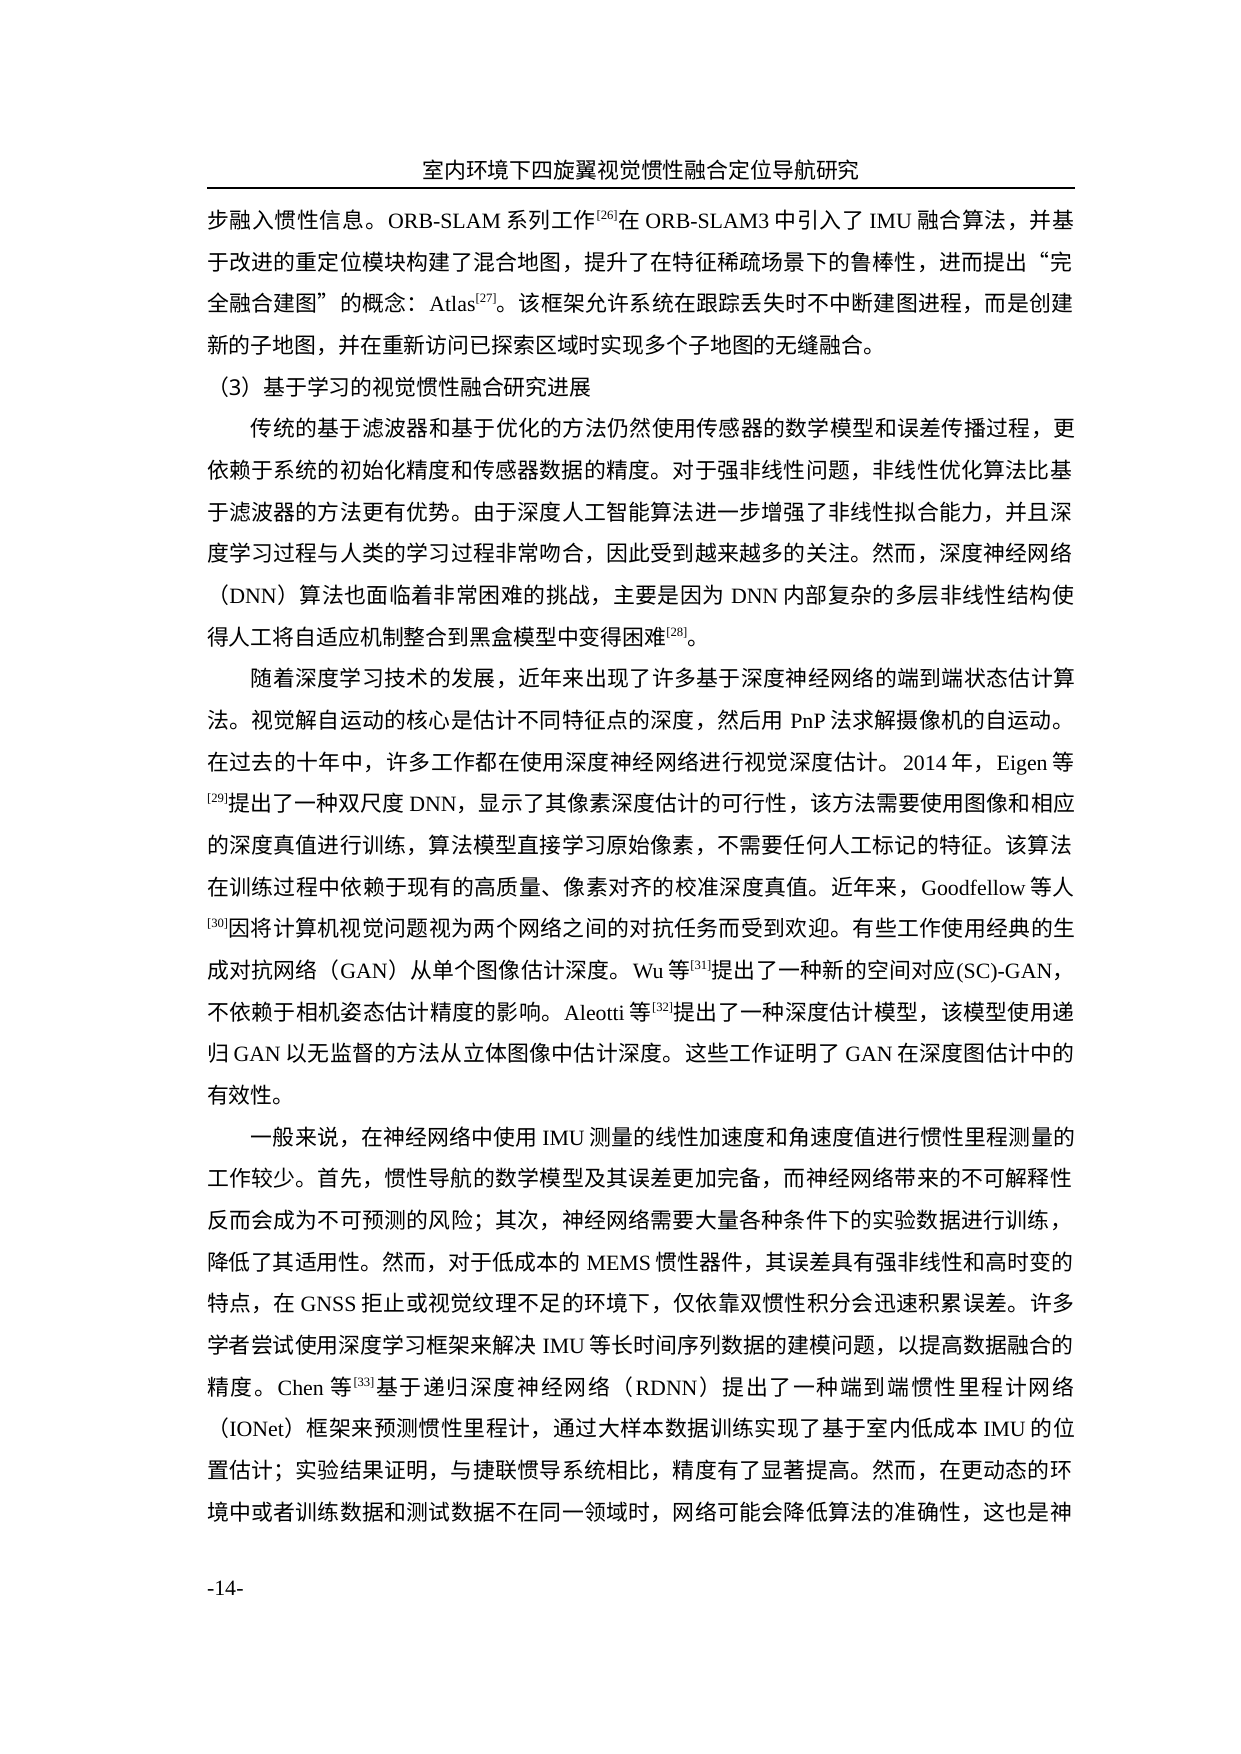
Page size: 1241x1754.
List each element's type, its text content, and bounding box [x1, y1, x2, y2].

text 随着深度学习技术的发展，近年来出现了许多基于深度神经网络的端到端状态估计算法。视觉解自运动的核心是估计不同特征点的深度，然后用PnP法求解摄像机的自运动。在过去的十年中，许多工作都在使用深度神经网络进行视觉深度估计。2014年，Eigen等[29]提出了一种双尺度DNN，显示了其像素深度估计的可行性，该方法需要使用图像和相应的深度真值进行训练，算法模型直接学习原始像素，不需要任何人工标记的特征。该算法在训练过程中依赖于现有的高质量、像素对齐的校准深度真值。近年来，Goodfellow等人[30]因将计算机视觉问题视为两个网络之间的对抗任务而受到欢迎。有些工作使用经典的生成对抗网络（GAN）从单个图像估计深度。Wu等[31]提出了一种新的空间对应(SC)-GAN，不依赖于相机姿态估计精度的影响。Aleotti等[32]提出了一种深度估计模型，该模型使用递归GAN以无监督的方法从立体图像中估计深度。这些工作证明了GAN在深度图估计中的有效性。 [207, 653, 1075, 1112]
text 传统的基于滤波器和基于优化的方法仍然使用传感器的数学模型和误差传播过程，更依赖于系统的初始化精度和传感器数据的精度。对于强非线性问题，非线性优化算法比基于滤波器的方法更有优势。由于深度人工智能算法进一步增强了非线性拟合能力，并且深度学习过程与人类的学习过程非常吻合，因此受到越来越多的关注。然而，深度神经网络（DNN）算法也面临着非常困难的挑战，主要是因为DNN内部复杂的多层非线性结构使得人工将自适应机制整合到黑盒模型中变得困难[28]。 [207, 403, 1075, 653]
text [207, 195, 1075, 362]
text （3）基于学习的视觉惯性融合研究进展 [207, 362, 1075, 403]
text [207, 1112, 1075, 1528]
